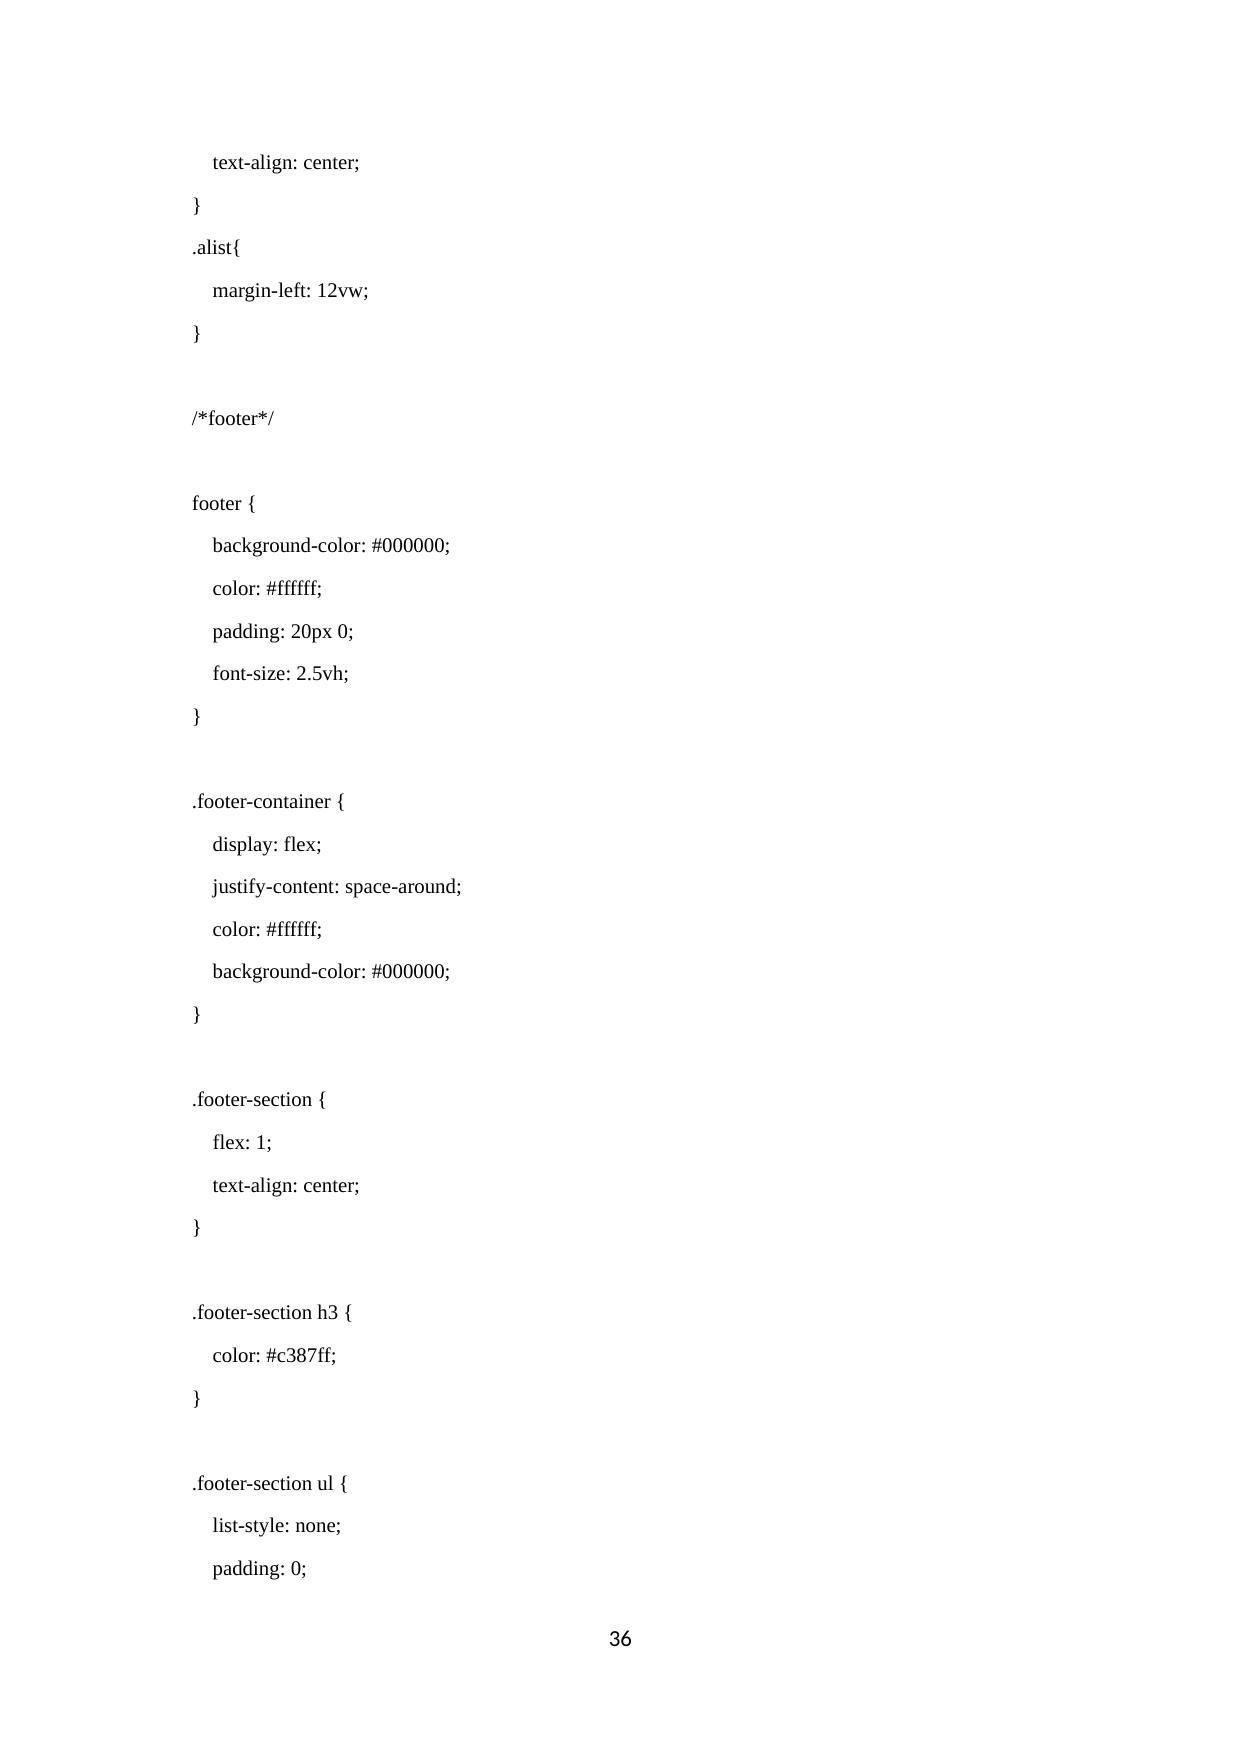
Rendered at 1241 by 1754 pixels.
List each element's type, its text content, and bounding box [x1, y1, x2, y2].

text } [150, 1386, 1090, 1409]
text .footer-section h3 { [150, 1300, 1090, 1324]
text } [150, 1215, 1090, 1239]
text flex: 1; [150, 1130, 1090, 1154]
text /*footer*/ [150, 406, 1090, 430]
text text-align: center; [150, 1172, 1090, 1197]
text .alist{ [150, 235, 1090, 259]
text padding: 0; [150, 1556, 1090, 1580]
text } [150, 704, 1090, 728]
text .footer-container { [150, 789, 1090, 813]
text } [150, 193, 1090, 217]
text margin-left: 12vw; [150, 278, 1090, 302]
text .footer-section { [150, 1087, 1090, 1111]
text font-size: 2.5vh; [150, 661, 1090, 685]
text color: #ffffff; [150, 576, 1090, 600]
text text-align: center; [150, 150, 1090, 174]
text } [150, 1002, 1090, 1026]
text background-color: #000000; [150, 959, 1090, 983]
text background-color: #000000; [150, 533, 1090, 557]
text .footer-section ul { [150, 1471, 1090, 1495]
text list-style: none; [150, 1513, 1090, 1537]
text display: flex; [150, 832, 1090, 856]
text color: #ffffff; [150, 917, 1090, 941]
text padding: 20px 0; [150, 619, 1090, 643]
text } [150, 320, 1090, 344]
text footer { [150, 491, 1090, 515]
text color: #c387ff; [150, 1343, 1090, 1367]
text justify-content: space-around; [150, 874, 1090, 898]
